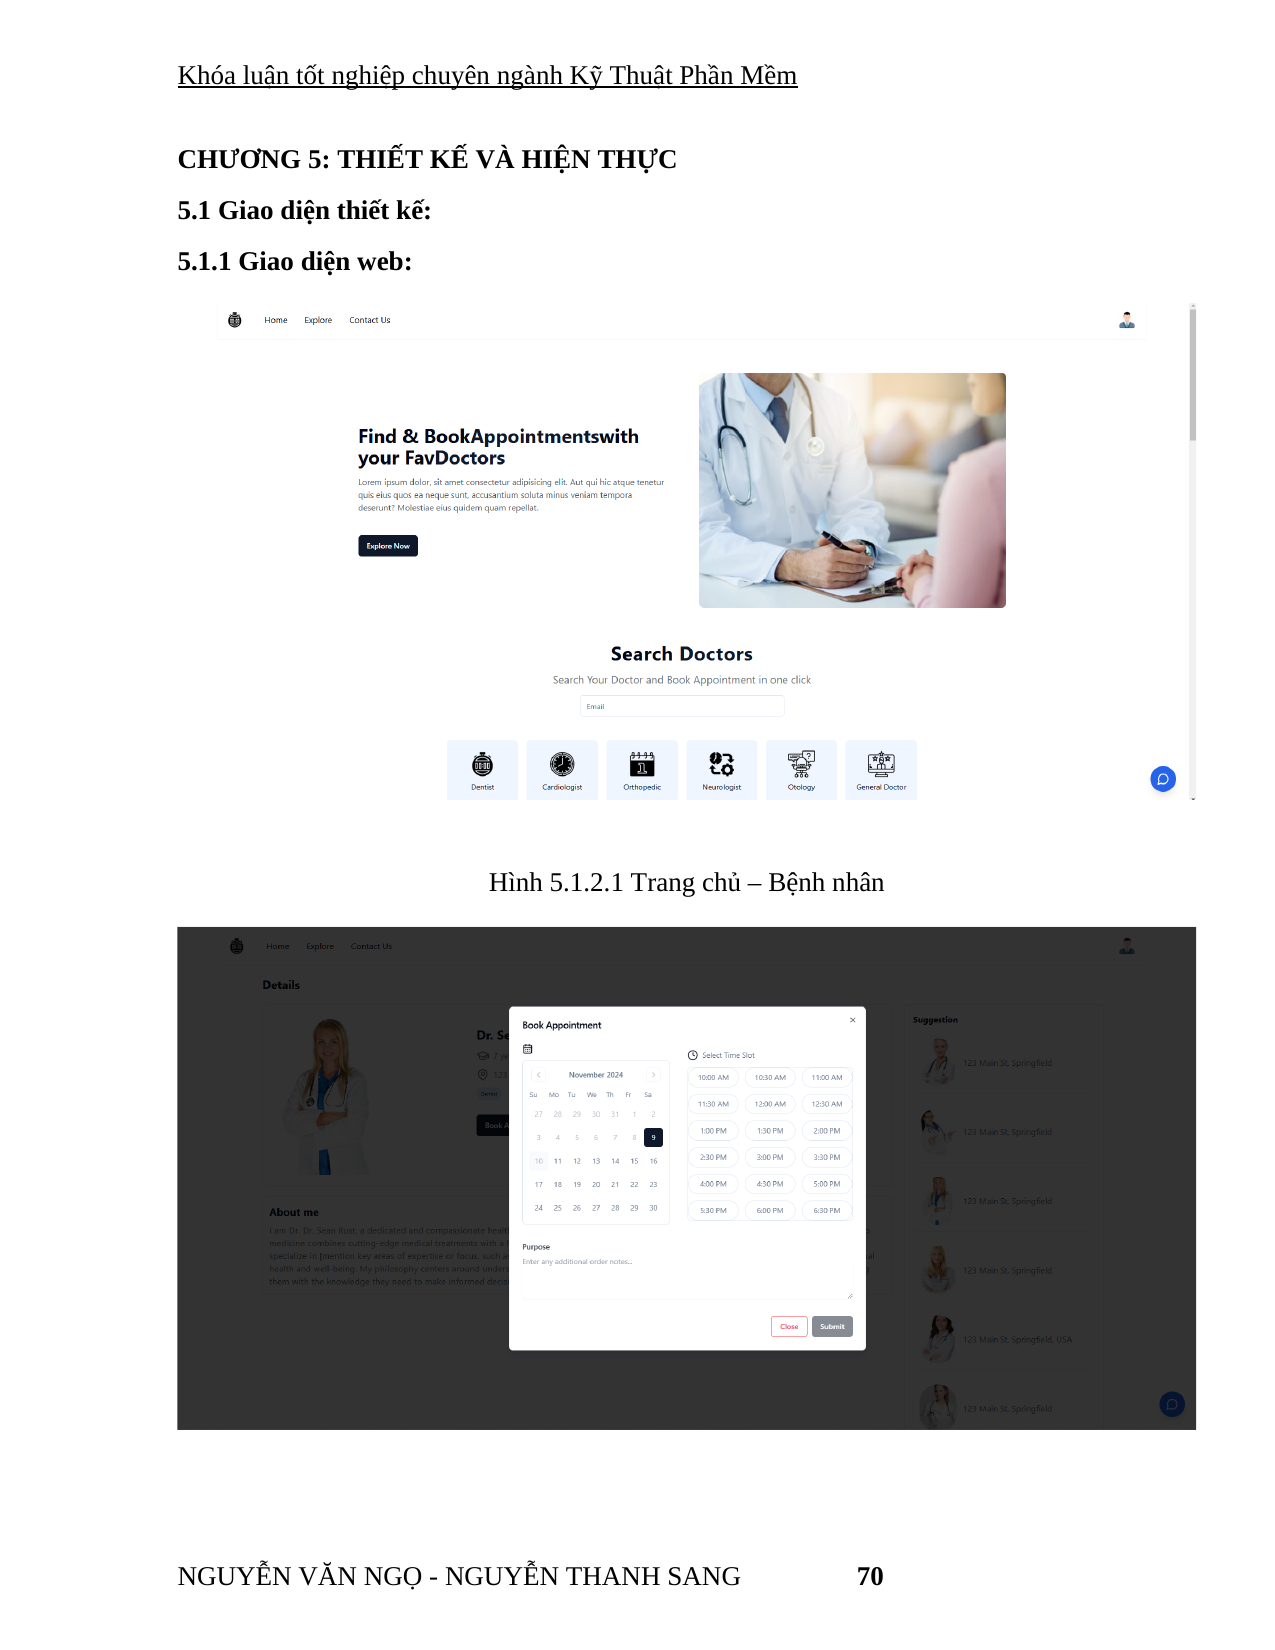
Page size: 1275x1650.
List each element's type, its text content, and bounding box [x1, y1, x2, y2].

subtitle CHƯƠNG 5: THIẾT KẾ VÀ HIỆN THỰC [177, 143, 1196, 174]
picture [177, 925, 1197, 1430]
subtitle 5.1.1 Giao diện web: [177, 245, 1196, 276]
subtitle 5.1 Giao diện thiết kế: [177, 194, 1196, 225]
picture [177, 303, 1197, 800]
subtitle Hình 5.1.2.1 Trang chủ – Bệnh nhân [177, 866, 1196, 897]
